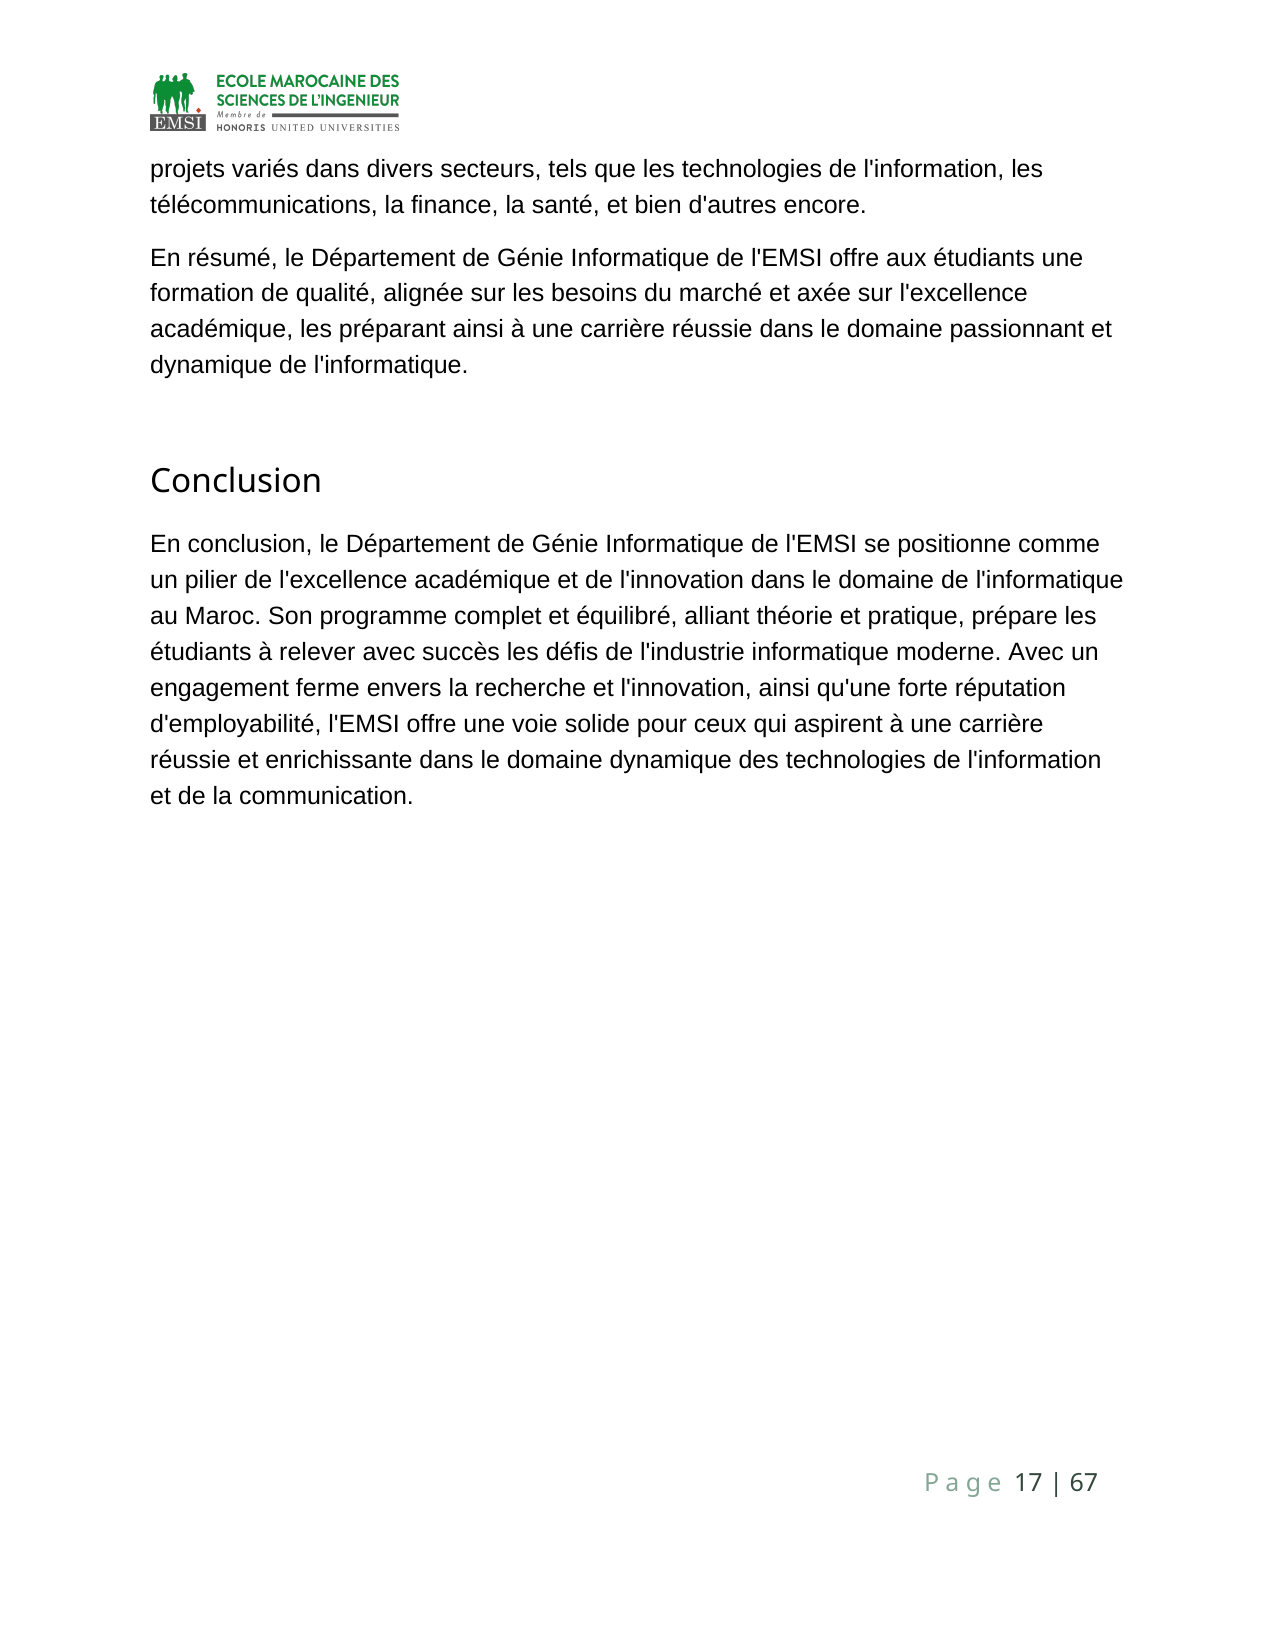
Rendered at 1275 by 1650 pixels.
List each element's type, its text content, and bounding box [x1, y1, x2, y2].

picture [150, 73, 399, 131]
text En résumé, le Département de Génie Informatique de l'EMSI offre aux étudiants une formation de qualité, alignée sur les besoins du marché et axée sur l'excellence académique, les préparant ainsi à une carrière réussie dans le domaine passionnant et dynamique de l'informatique. [150, 242, 1125, 379]
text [150, 154, 1125, 219]
text En conclusion, le Département de Génie Informatique de l'EMSI se positionne comme un pilier de l'excellence académique et de l'innovation dans le domaine de l'informatique au Maroc. Son programme complet et équilibré, alliant théorie et pratique, prépare les étudiants à relever avec succès les défis de l'industrie informatique moderne. Avec un engagement ferme envers la recherche et l'innovation, ainsi qu'une forte réputation d'employabilité, l'EMSI offre une voie solide pour ceux qui aspirent à une carrière réussie et enrichissante dans le domaine dynamique des technologies de l'information et de la communication. [150, 529, 1125, 809]
subtitle Conclusion [150, 457, 1125, 502]
